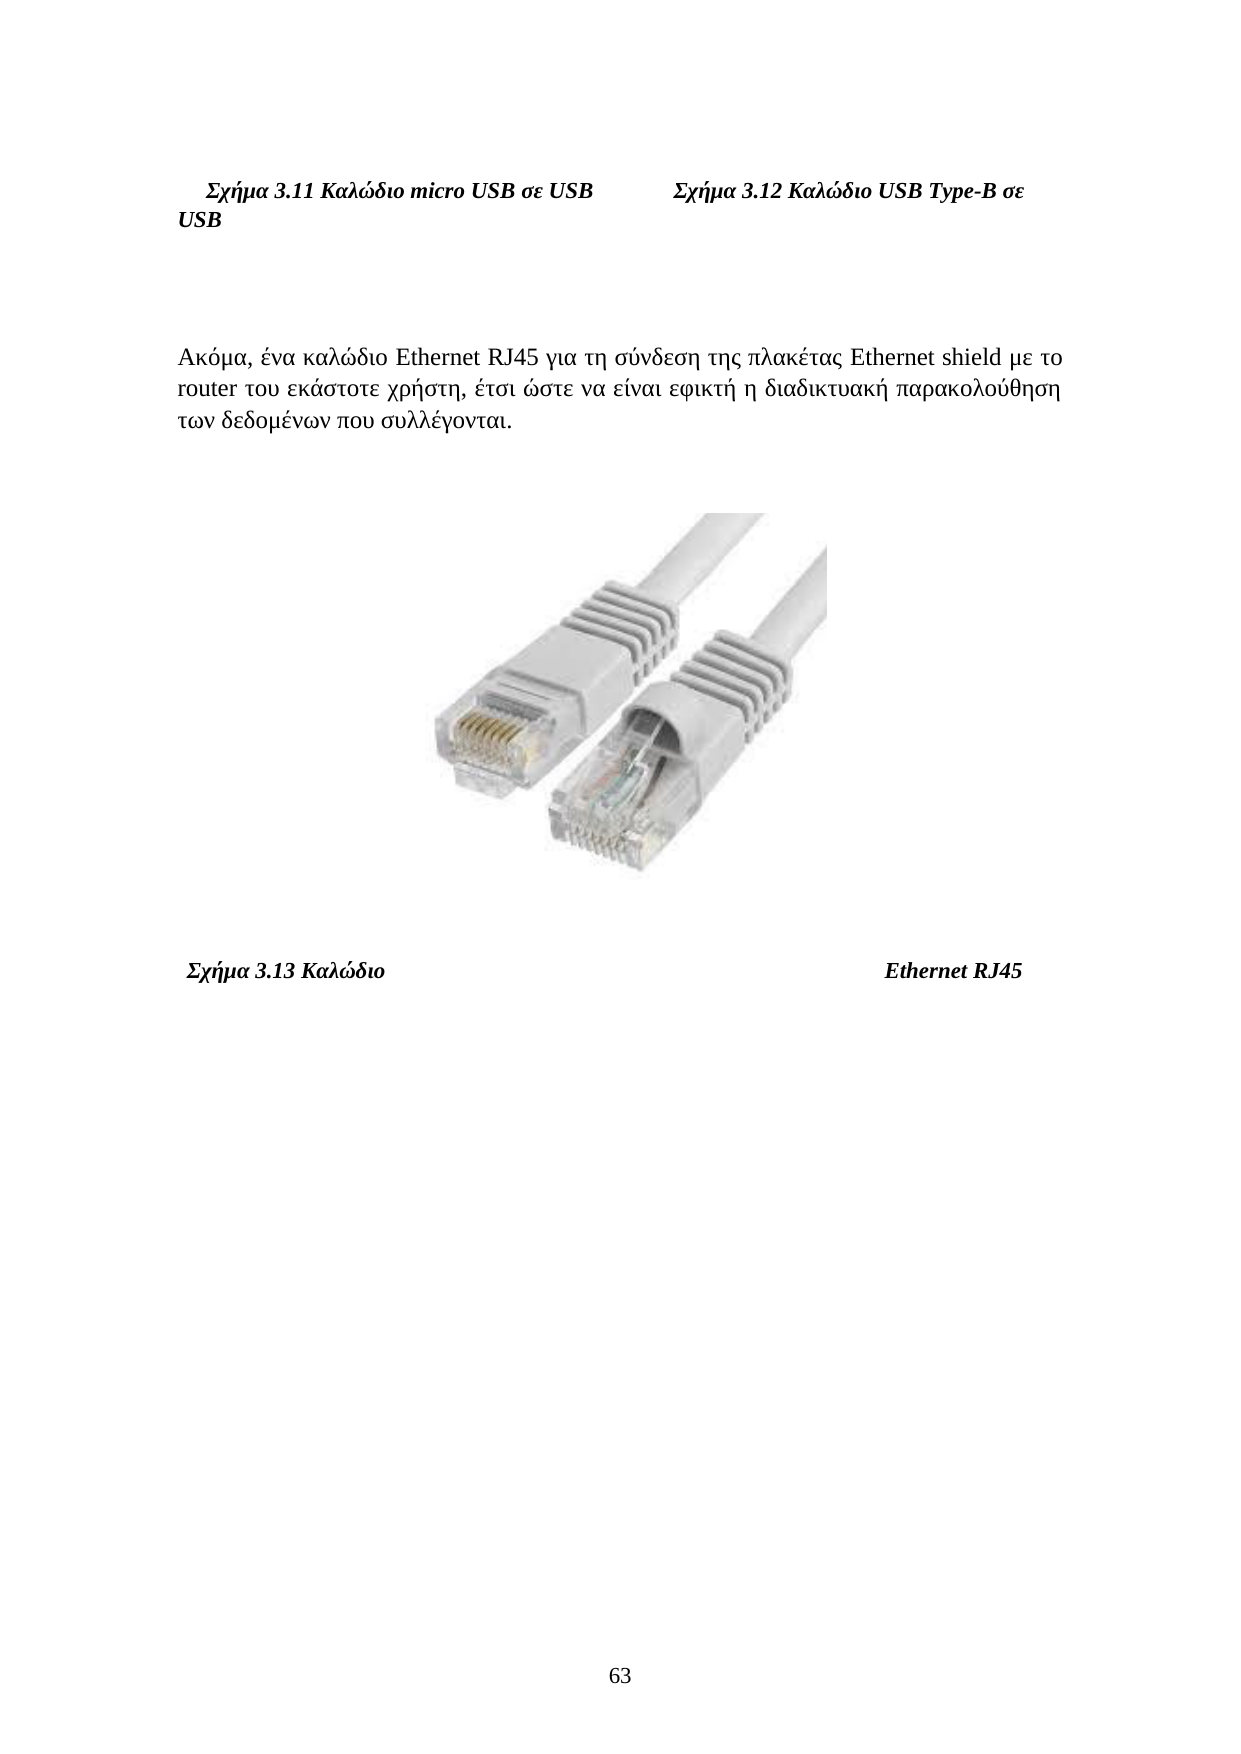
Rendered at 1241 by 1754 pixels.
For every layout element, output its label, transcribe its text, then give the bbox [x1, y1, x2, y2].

text Ακόμα, ένα καλώδιο Ethernet RJ45 για τη σύνδεση της πλακέτας Ethernet shield με το router του εκάστοτε χρήστη, έτσι ώστε να είναι εφικτή η διαδικτυακή παρακολούθηση των δεδομένων που συλλέγονται. [177, 342, 1063, 433]
text Σχήμα 3.13 Καλώδιo Ethernet RJ45 [177, 957, 1063, 984]
text Σχήμα 3.11 Καλώδιo micro USB σε USB Σχήμα 3.12 Καλώδιo USB Type-B σε USB [177, 177, 1063, 232]
